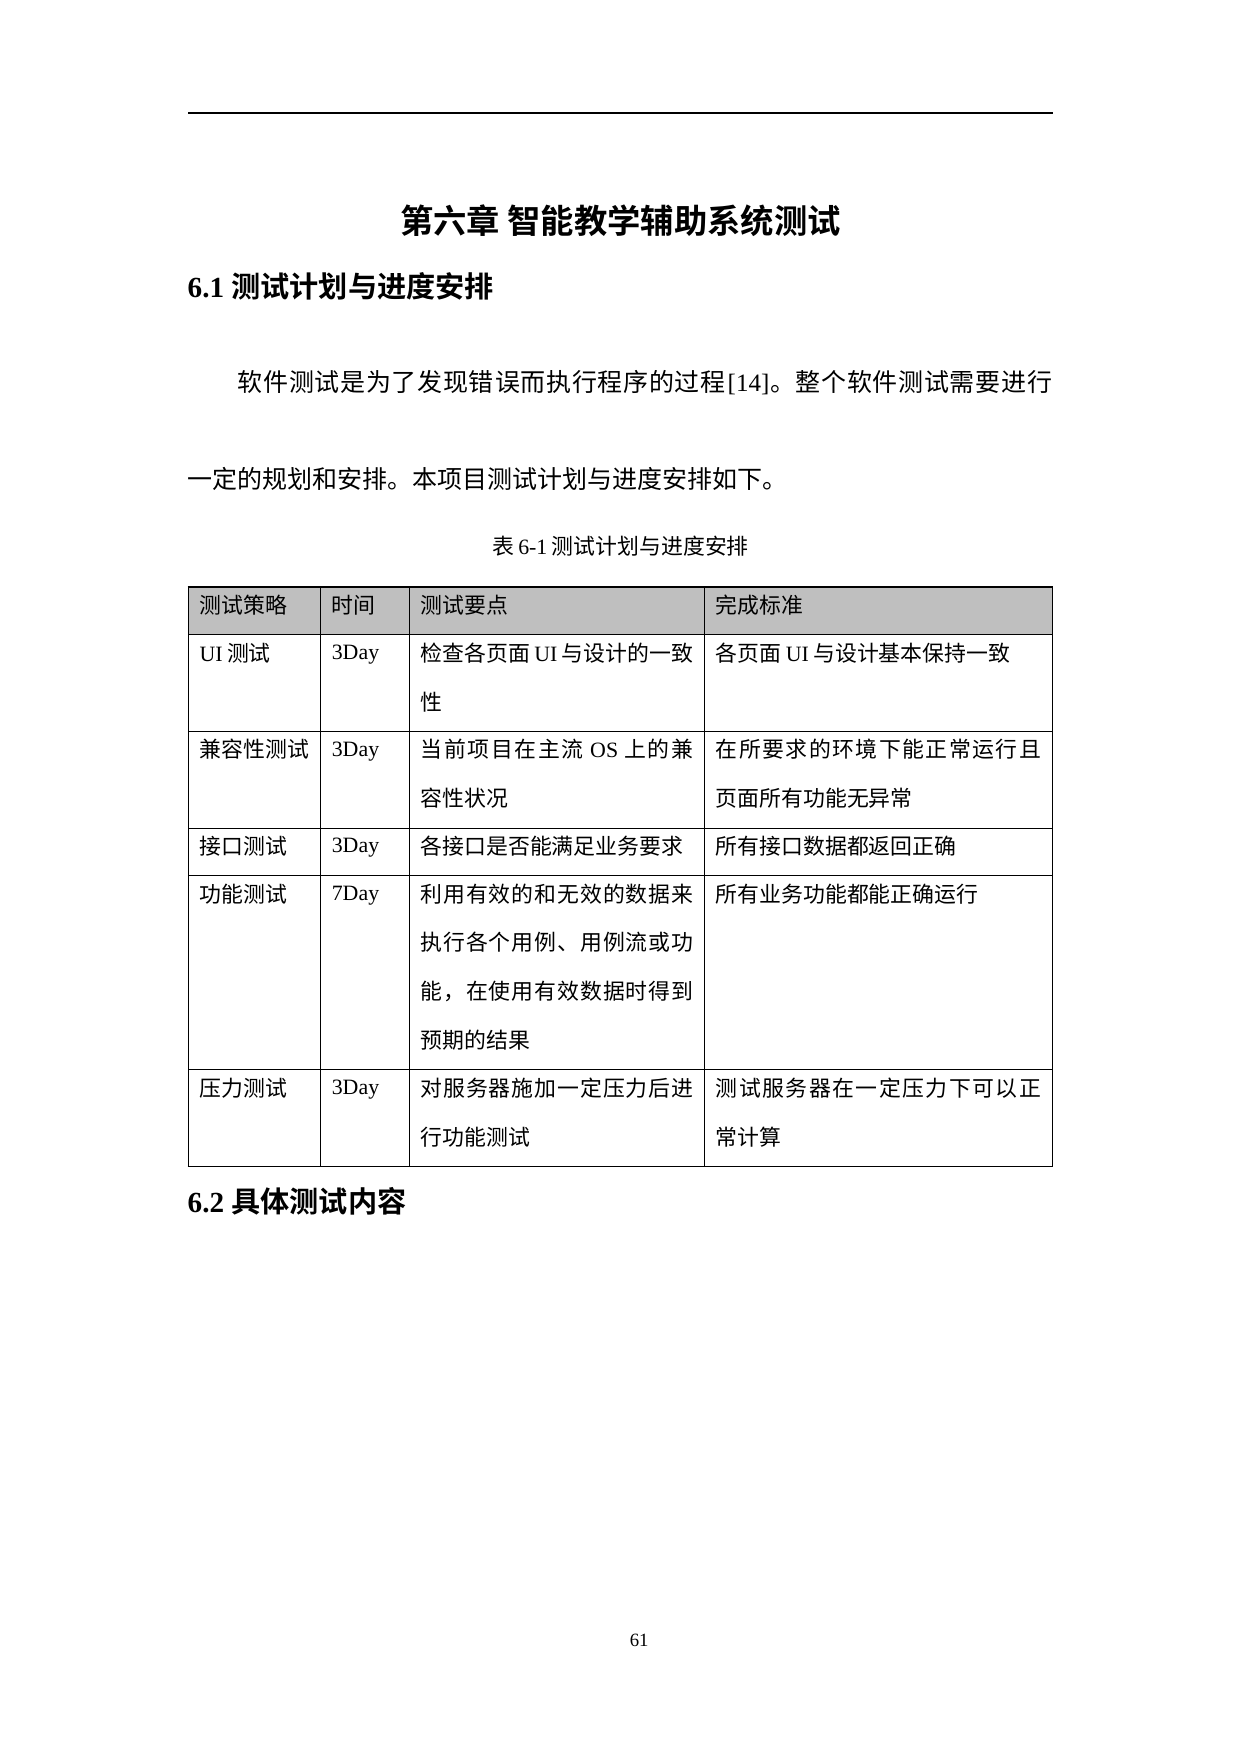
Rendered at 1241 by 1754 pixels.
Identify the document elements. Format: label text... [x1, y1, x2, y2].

table_cell 功能测试 [189, 876, 320, 1069]
table_cell 各页面UI与设计基本保持一致 [705, 635, 1052, 731]
text 软件测试是为了发现错误而执行程序的过程[14]。整个软件测试需要进行一定的规划和安排。本项目测试计划与进度安排如下。 [187, 348, 1053, 510]
table_cell UI测试 [189, 635, 320, 731]
table_cell 压力测试 [189, 1070, 320, 1166]
table_cell 所有业务功能都能正确运行 [705, 876, 1052, 1069]
table_cell 对服务器施加一定压力后进行功能测试 [410, 1070, 704, 1166]
subtitle 6.1 测试计划与进度安排 [187, 252, 1053, 317]
table_cell 所有接口数据都返回正确 [705, 829, 1052, 875]
text 表6-1测试计划与进度安排 [187, 528, 1053, 561]
table_cell 当前项目在主流OS上的兼容性状况 [410, 732, 704, 827]
table_cell 在所要求的环境下能正常运行且页面所有功能无异常 [705, 732, 1052, 827]
table_cell 3Day [321, 829, 409, 875]
table_header 时间 [321, 588, 409, 634]
table_cell 测试服务器在一定压力下可以正常计算 [705, 1070, 1052, 1166]
table_cell 接口测试 [189, 829, 320, 875]
table_header 测试要点 [410, 588, 704, 634]
table_header 完成标准 [705, 588, 1052, 634]
table_cell 3Day [321, 1070, 409, 1166]
table_cell 兼容性测试 [189, 732, 320, 827]
table_header 测试策略 [189, 588, 320, 634]
subtitle 第六章 智能教学辅助系统测试 [187, 187, 1053, 252]
table_cell 3Day [321, 635, 409, 731]
subtitle 6.2 具体测试内容 [187, 1167, 1053, 1232]
table_cell 利用有效的和无效的数据来执行各个用例、用例流或功能，在使用有效数据时得到预期的结果 [410, 876, 704, 1069]
table_cell 各接口是否能满足业务要求 [410, 829, 704, 875]
table_cell 3Day [321, 732, 409, 827]
table_cell 7Day [321, 876, 409, 1069]
table_cell 检查各页面UI与设计的一致性 [410, 635, 704, 731]
